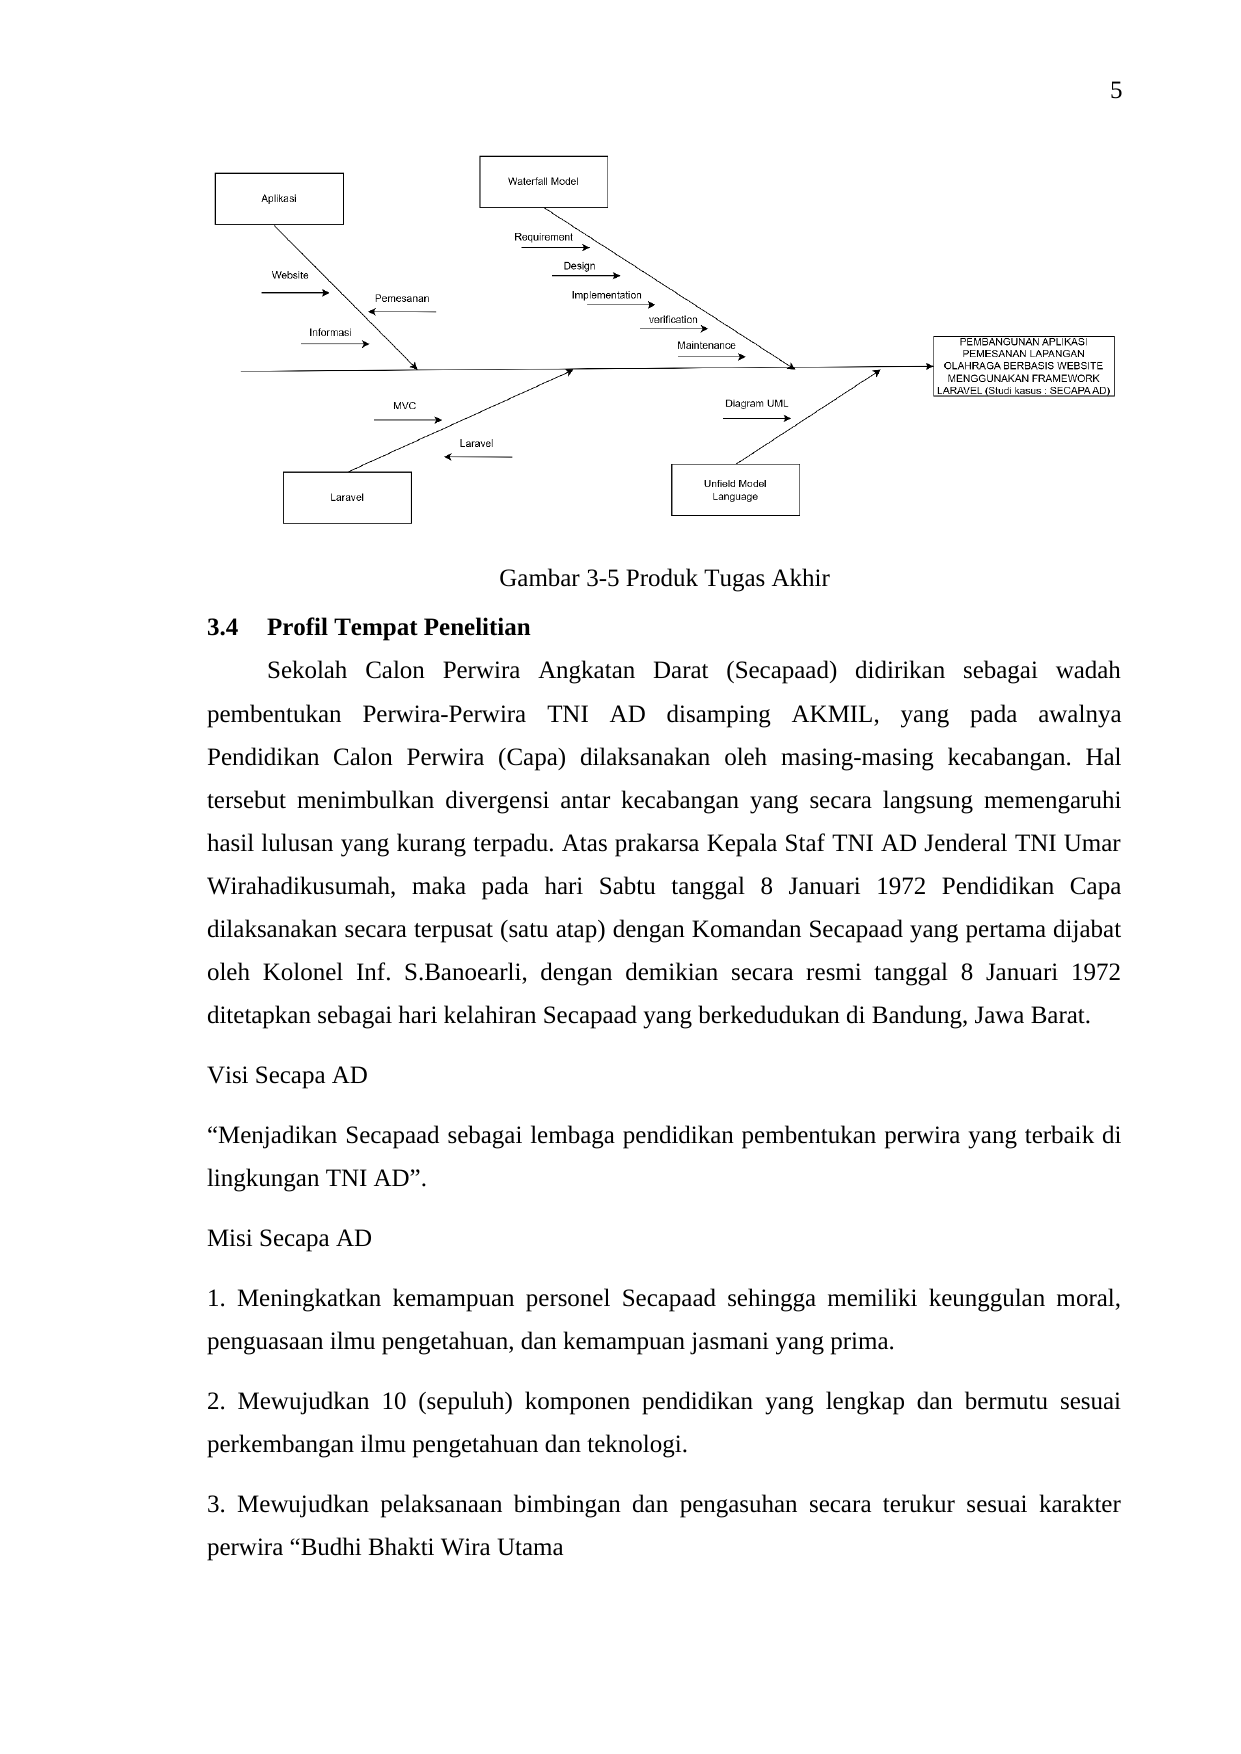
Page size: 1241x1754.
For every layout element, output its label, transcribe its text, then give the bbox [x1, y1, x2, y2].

text Visi Secapa AD [207, 1060, 1122, 1089]
text 2. Mewujudkan 10 (sepuluh) komponen pendidikan yang lengkap dan bermutu sesuai perkembangan ilmu pengetahuan dan teknologi. [207, 1386, 1122, 1458]
subtitle Profil Tempat Penelitian [207, 612, 1122, 641]
text “Menjadikan Secapaad sebagai lembaga pendidikan pembentukan perwira yang terbaik di lingkungan TNI AD”. [207, 1120, 1122, 1192]
text Sekolah Calon Perwira Angkatan Darat (Secapaad) didirikan sebagai wadah pembentukan Perwira-Perwira TNI AD disamping AKMIL, yang pada awalnya Pendidikan Calon Perwira (Capa) dilaksanakan oleh masing-masing kecabangan. Hal tersebut menimbulkan divergensi antar kecabangan yang secara langsung memengaruhi hasil lulusan yang kurang terpadu. Atas prakarsa Kepala Staf TNI AD Jenderal TNI Umar Wirahadikusumah, maka pada hari Sabtu tanggal 8 Januari 1972 Pendidikan Capa dilaksanakan secara terpusat (satu atap) dengan Komandan Secapaad yang pertama dijabat oleh Kolonel Inf. S.Banoearli, dengan demikian secara resmi tanggal 8 Januari 1972 ditetapkan sebagai hari kelahiran Secapaad yang berkedudukan di Bandung, Jawa Barat. [207, 656, 1122, 1029]
text 1. Meningkatkan kemampuan personel Secapaad sehingga memiliki keunggulan moral, penguasaan ilmu pengetahuan, dan kemampuan jasmani yang prima. [207, 1283, 1122, 1355]
text Misi Secapa AD [207, 1223, 1122, 1252]
text 3. Mewujudkan pelaksanaan bimbingan dan pengasuhan secara terukur sesuai karakter perwira “Budhi Bhakti Wira Utama [207, 1489, 1122, 1561]
picture [206, 147, 1123, 532]
